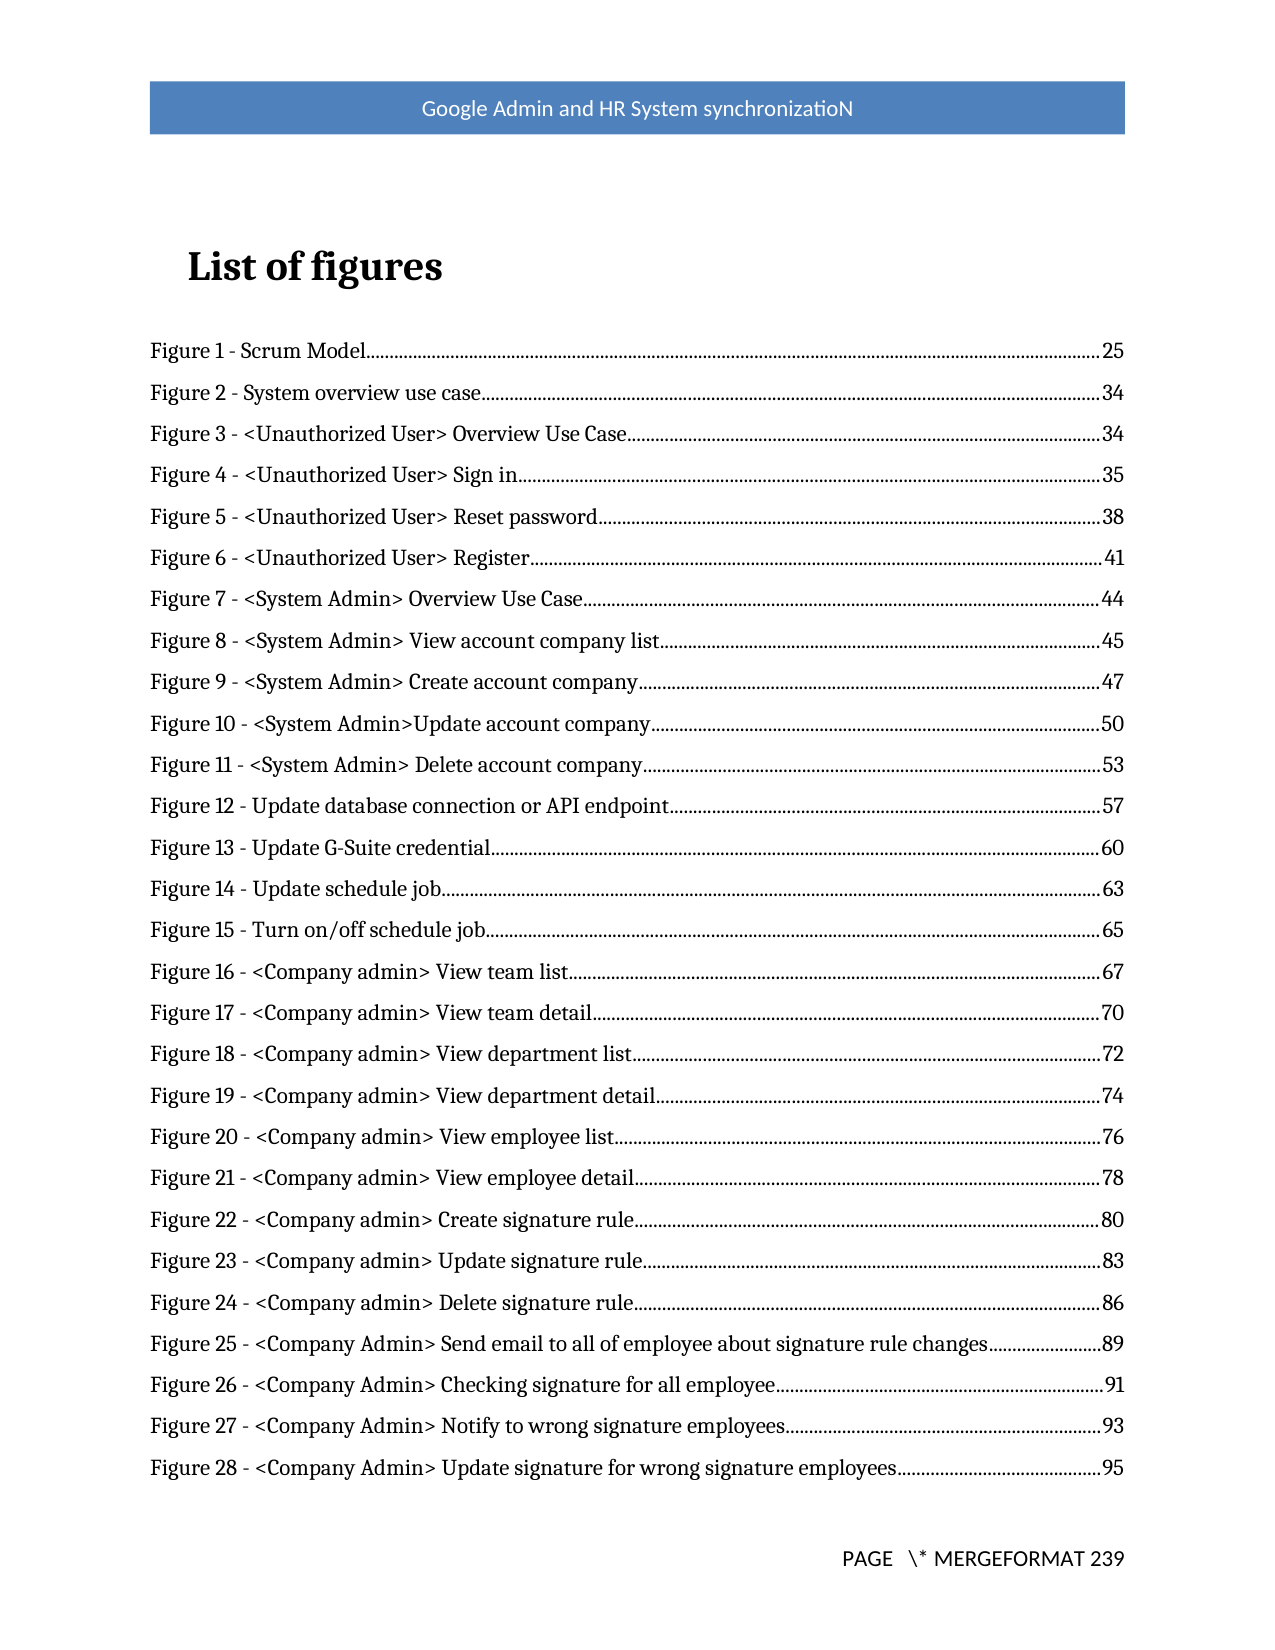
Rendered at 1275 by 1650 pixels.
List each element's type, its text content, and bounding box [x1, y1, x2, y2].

text Figure 8 - <System Admin> View account company list 45 [150, 622, 1125, 659]
text Figure 15 - Turn on/off schedule job 65 [150, 912, 1125, 949]
text Figure 24 - <Company admin> Delete signature rule 86 [150, 1284, 1125, 1321]
text Figure 21 - <Company admin> View employee detail 78 [150, 1160, 1125, 1197]
text Figure 12 - Update database connection or API endpoint 57 [150, 787, 1125, 825]
text Figure 3 - <Unauthorized User> Overview Use Case 34 [150, 415, 1125, 453]
text Figure 6 - <Unauthorized User> Register 41 [150, 539, 1125, 577]
text Figure 18 - <Company admin> View department list 72 [150, 1036, 1125, 1073]
text Figure 22 - <Company admin> Create signature rule 80 [150, 1201, 1125, 1238]
text Figure 10 - <System Admin>Update account company 50 [150, 705, 1125, 742]
text Figure 11 - <System Admin> Delete account company 53 [150, 746, 1125, 784]
text Figure 13 - Update G-Suite credential 60 [150, 829, 1125, 866]
text Figure 28 - <Company Admin> Update signature for wrong signature employees 95 [150, 1449, 1125, 1487]
text Figure 25 - <Company Admin> Send email to all of employee about signature rule changes 89 [150, 1325, 1125, 1363]
text Figure 14 - Update schedule job 63 [150, 870, 1125, 908]
text Figure 4 - <Unauthorized User> Sign in 35 [150, 457, 1125, 494]
text Figure 7 - <System Admin> Overview Use Case 44 [150, 581, 1125, 618]
text Figure 27 - <Company Admin> Notify to wrong signature employees 93 [150, 1408, 1125, 1445]
text Figure 17 - <Company admin> View team detail 70 [150, 994, 1125, 1032]
text Figure 9 - <System Admin> Create account company 47 [150, 663, 1125, 701]
text Figure 19 - <Company admin> View department detail 74 [150, 1077, 1125, 1114]
text Figure 26 - <Company Admin> Checking signature for all employee 91 [150, 1366, 1125, 1404]
text Figure 1 - Scrum Model 25 [150, 333, 1125, 370]
subtitle List of figures [187, 229, 1125, 304]
text Figure 20 - <Company admin> View employee list 76 [150, 1118, 1125, 1156]
text Figure 16 - <Company admin> View team list 67 [150, 953, 1125, 990]
text Figure 2 - System overview use case 34 [150, 374, 1125, 411]
text Figure 23 - <Company admin> Update signature rule 83 [150, 1242, 1125, 1280]
text Figure 5 - <Unauthorized User> Reset password 38 [150, 498, 1125, 536]
